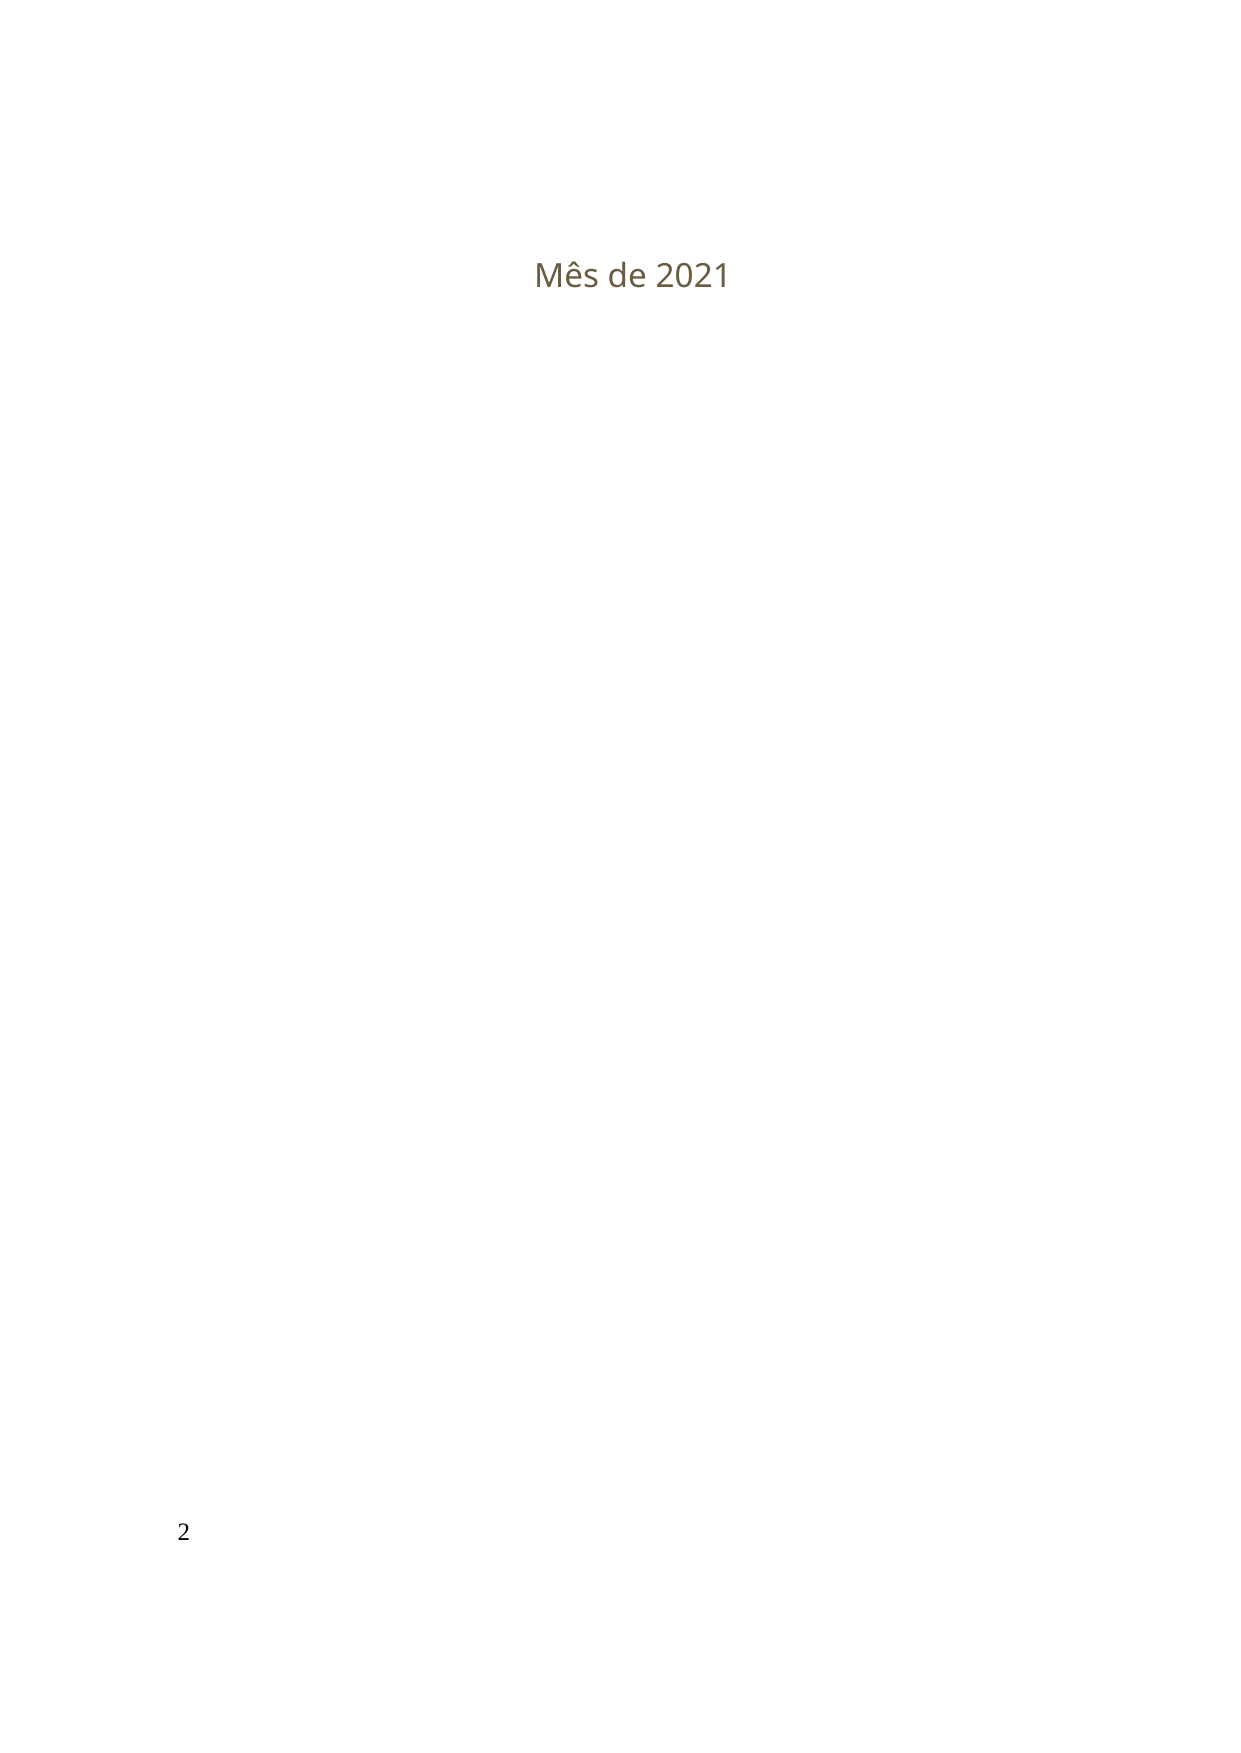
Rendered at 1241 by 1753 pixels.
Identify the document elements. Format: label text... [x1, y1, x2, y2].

text Mês de 2021 [177, 251, 1088, 297]
